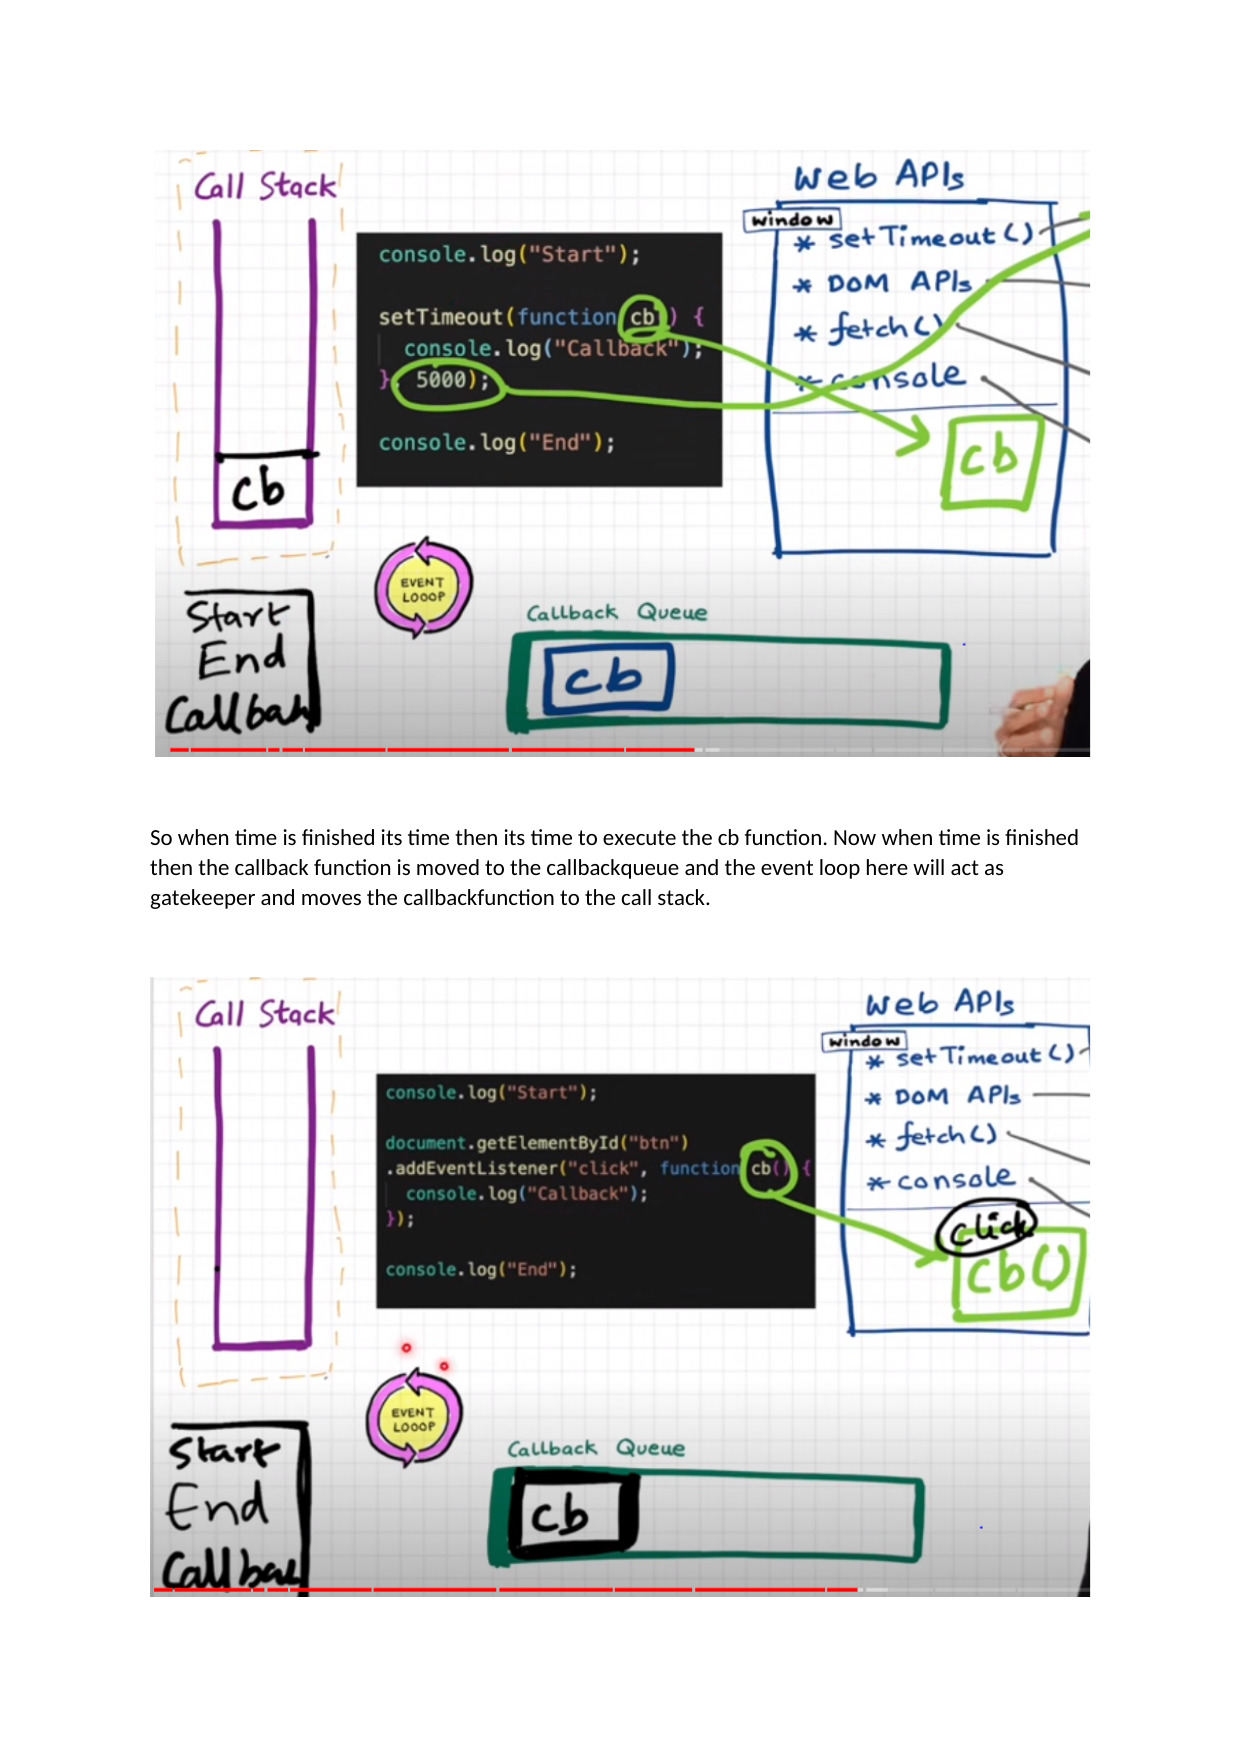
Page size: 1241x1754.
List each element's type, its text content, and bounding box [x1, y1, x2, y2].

text So when time is finished its time then its time to execute the cb function. Now when time is finished then the callback function is moved to the callbackqueue and the event loop here will act as gatekeeper and moves the callbackfunction to the call stack. [150, 823, 1090, 911]
picture [150, 150, 1091, 757]
picture [150, 977, 1091, 1597]
